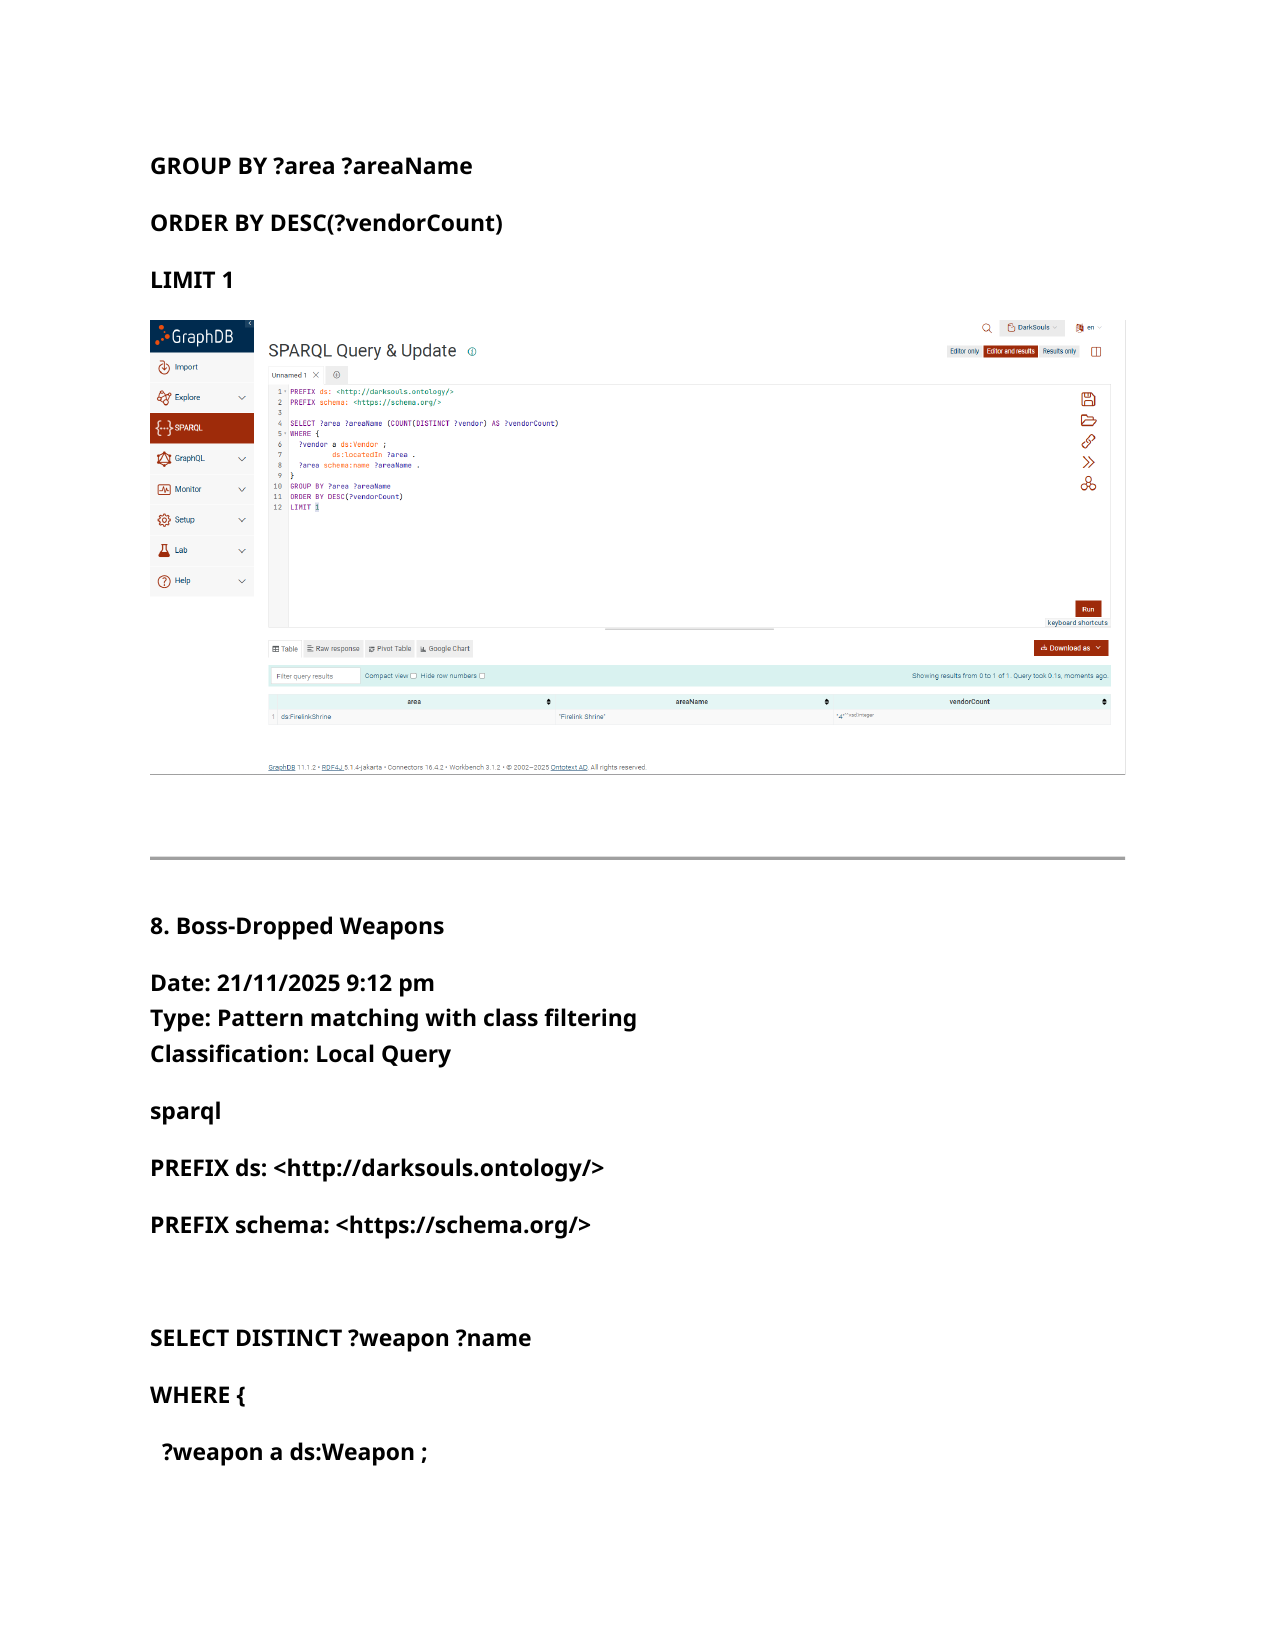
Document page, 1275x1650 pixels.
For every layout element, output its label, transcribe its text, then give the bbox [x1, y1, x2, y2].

text ORDER BY DESC(?vendorCount) [150, 207, 1125, 238]
text SELECT DISTINCT ?weapon ?name [150, 1322, 1125, 1353]
text GROUP BY ?area ?areaName [150, 150, 1125, 181]
text LIMIT 1 [150, 263, 1125, 295]
text Date: 21/11/2025 9:12 pm Type: Pattern matching with class filtering Classification: Local Query [150, 966, 1125, 1069]
picture [150, 320, 1125, 775]
text PREFIX ds: <http://darksouls.ontology/> [150, 1152, 1125, 1183]
text WHERE { [150, 1379, 1125, 1410]
text sparql [150, 1095, 1125, 1126]
text ?weapon a ds:Weapon ; [150, 1436, 1125, 1467]
text 8. Boss-Dropped Weapons [150, 910, 1125, 941]
text PREFIX schema: <https://schema.org/> [150, 1209, 1125, 1240]
